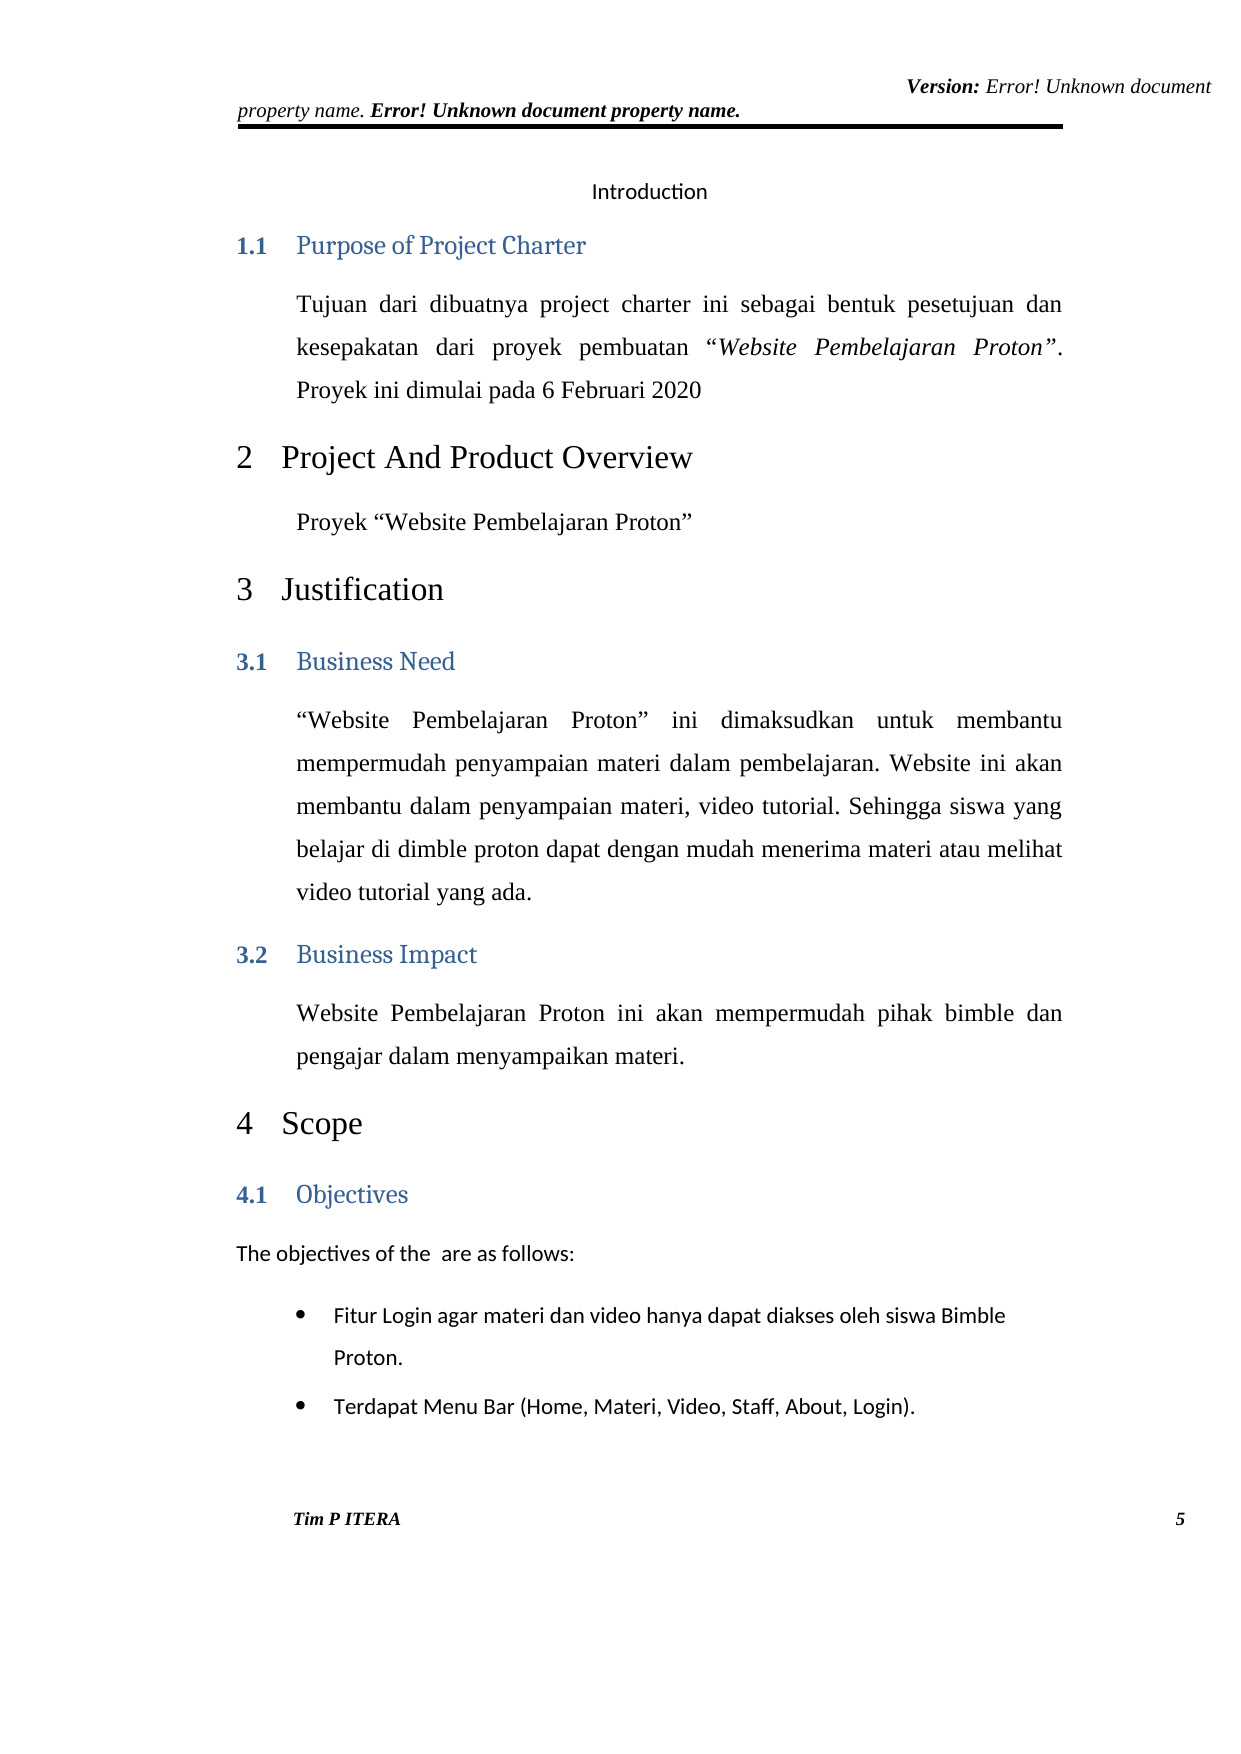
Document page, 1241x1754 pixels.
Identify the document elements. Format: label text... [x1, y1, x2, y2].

subtitle Project And Product Overview [236, 437, 1063, 476]
subtitle Business Need [236, 646, 1063, 677]
text Proyek “Website Pembelajaran Proton” [296, 507, 1063, 536]
text “Website Pembelajaran Proton” ini dimaksudkan untuk membantu mempermudah penyampaian materi dalam pembelajaran. Website ini akan membantu dalam penyampaian materi, video tutorial. Sehingga siswa yang belajar di dimble proton dapat dengan mudah menerima materi atau melihat video tutorial yang ada. [296, 705, 1063, 906]
text Tujuan dari dibuatnya project charter ini sebagai bentuk pesetujuan dan kesepakatan dari proyek pembuatan “Website Pembelajaran Proton”. Proyek ini dimulai pada 6 Februari 2020 [296, 289, 1063, 404]
text Website Pembelajaran Proton ini akan mempermudah pihak bimble dan pengajar dalam menyampaikan materi. [296, 998, 1063, 1070]
subtitle Business Impact [236, 939, 1063, 970]
list Terdapat Menu Bar (Home, Materi, Video, Staff, About, Login). [296, 1392, 1063, 1420]
text Introduction [236, 177, 1063, 205]
list Fitur Login agar materi dan video hanya dapat diakses oleh siswa Bimble Proton. [296, 1302, 1063, 1372]
subtitle Justification [236, 569, 1063, 608]
subtitle Objectives [236, 1179, 1063, 1211]
subtitle Purpose of Project Charter [236, 230, 1063, 261]
text The objectives of the are as follows: [236, 1239, 1063, 1267]
subtitle Scope [236, 1103, 1063, 1142]
